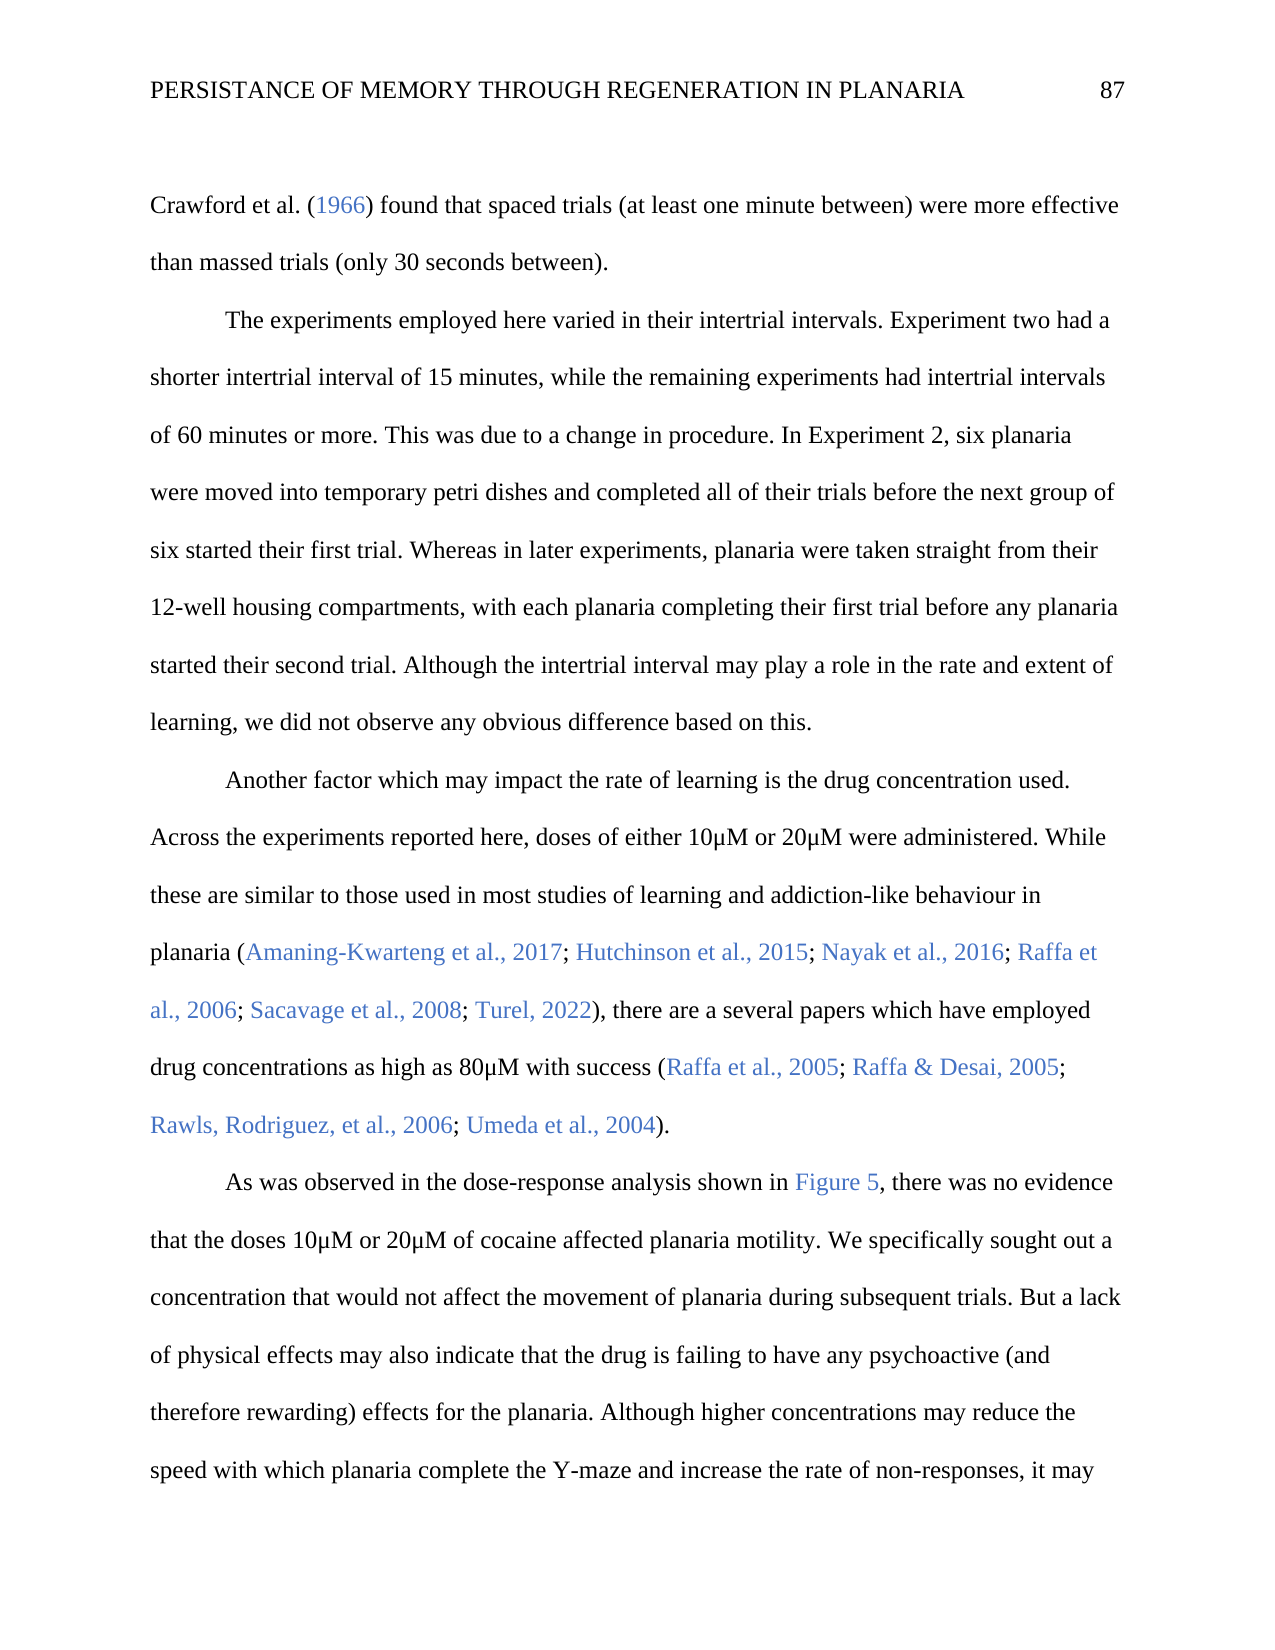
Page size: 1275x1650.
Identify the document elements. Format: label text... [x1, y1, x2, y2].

text Another factor which may impact the rate of learning is the drug concentration used. Across the experiments reported here, doses of either 10μM or 20μM were administered. While these are similar to those used in most studies of learning and addiction-like behaviour in planaria (Amaning-Kwarteng et al., 2017; Hutchinson et al., 2015; Nayak et al., 2016; Raffa et al., 2006; Sacavage et al., 2008; Turel, 2022), there are a several papers which have employed drug concentrations as high as 80μM with success (Raffa et al., 2005; Raffa & Desai, 2005; Rawls, Rodriguez, et al., 2006; Umeda et al., 2004). [150, 765, 1125, 1139]
text The experiments employed here varied in their intertrial intervals. Experiment two had a shorter intertrial interval of 15 minutes, while the remaining experiments had intertrial intervals of 60 minutes or more. This was due to a change in procedure. In Experiment 2, six planaria were moved into temporary petri dishes and completed all of their trials before the next group of six started their first trial. Whereas in later experiments, planaria were taken straight from their 12-well housing compartments, with each planaria completing their first trial before any planaria started their second trial. Although the intertrial interval may play a role in the rate and extent of learning, we did not observe any obvious difference based on this. [150, 305, 1125, 736]
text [150, 190, 1125, 276]
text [150, 1167, 1125, 1484]
